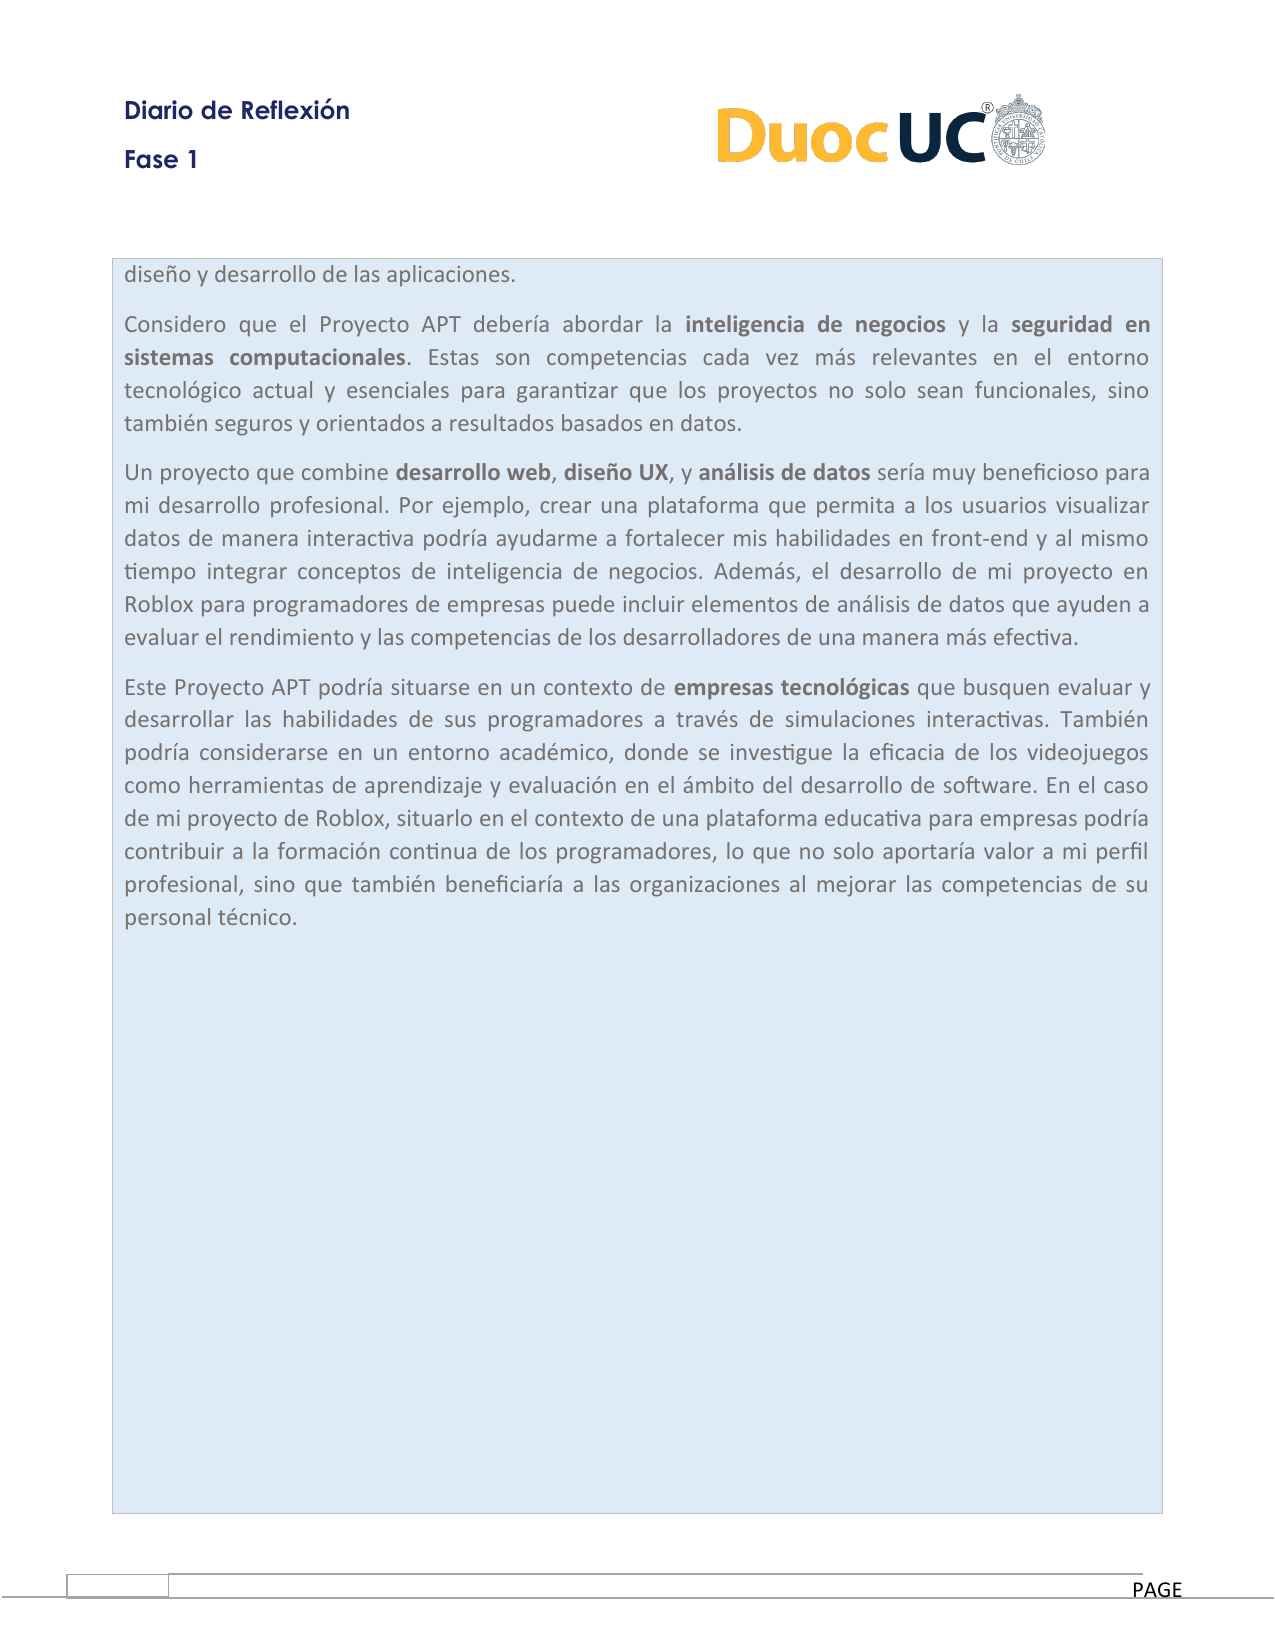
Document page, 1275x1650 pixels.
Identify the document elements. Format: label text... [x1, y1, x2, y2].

picture [717, 94, 1046, 165]
